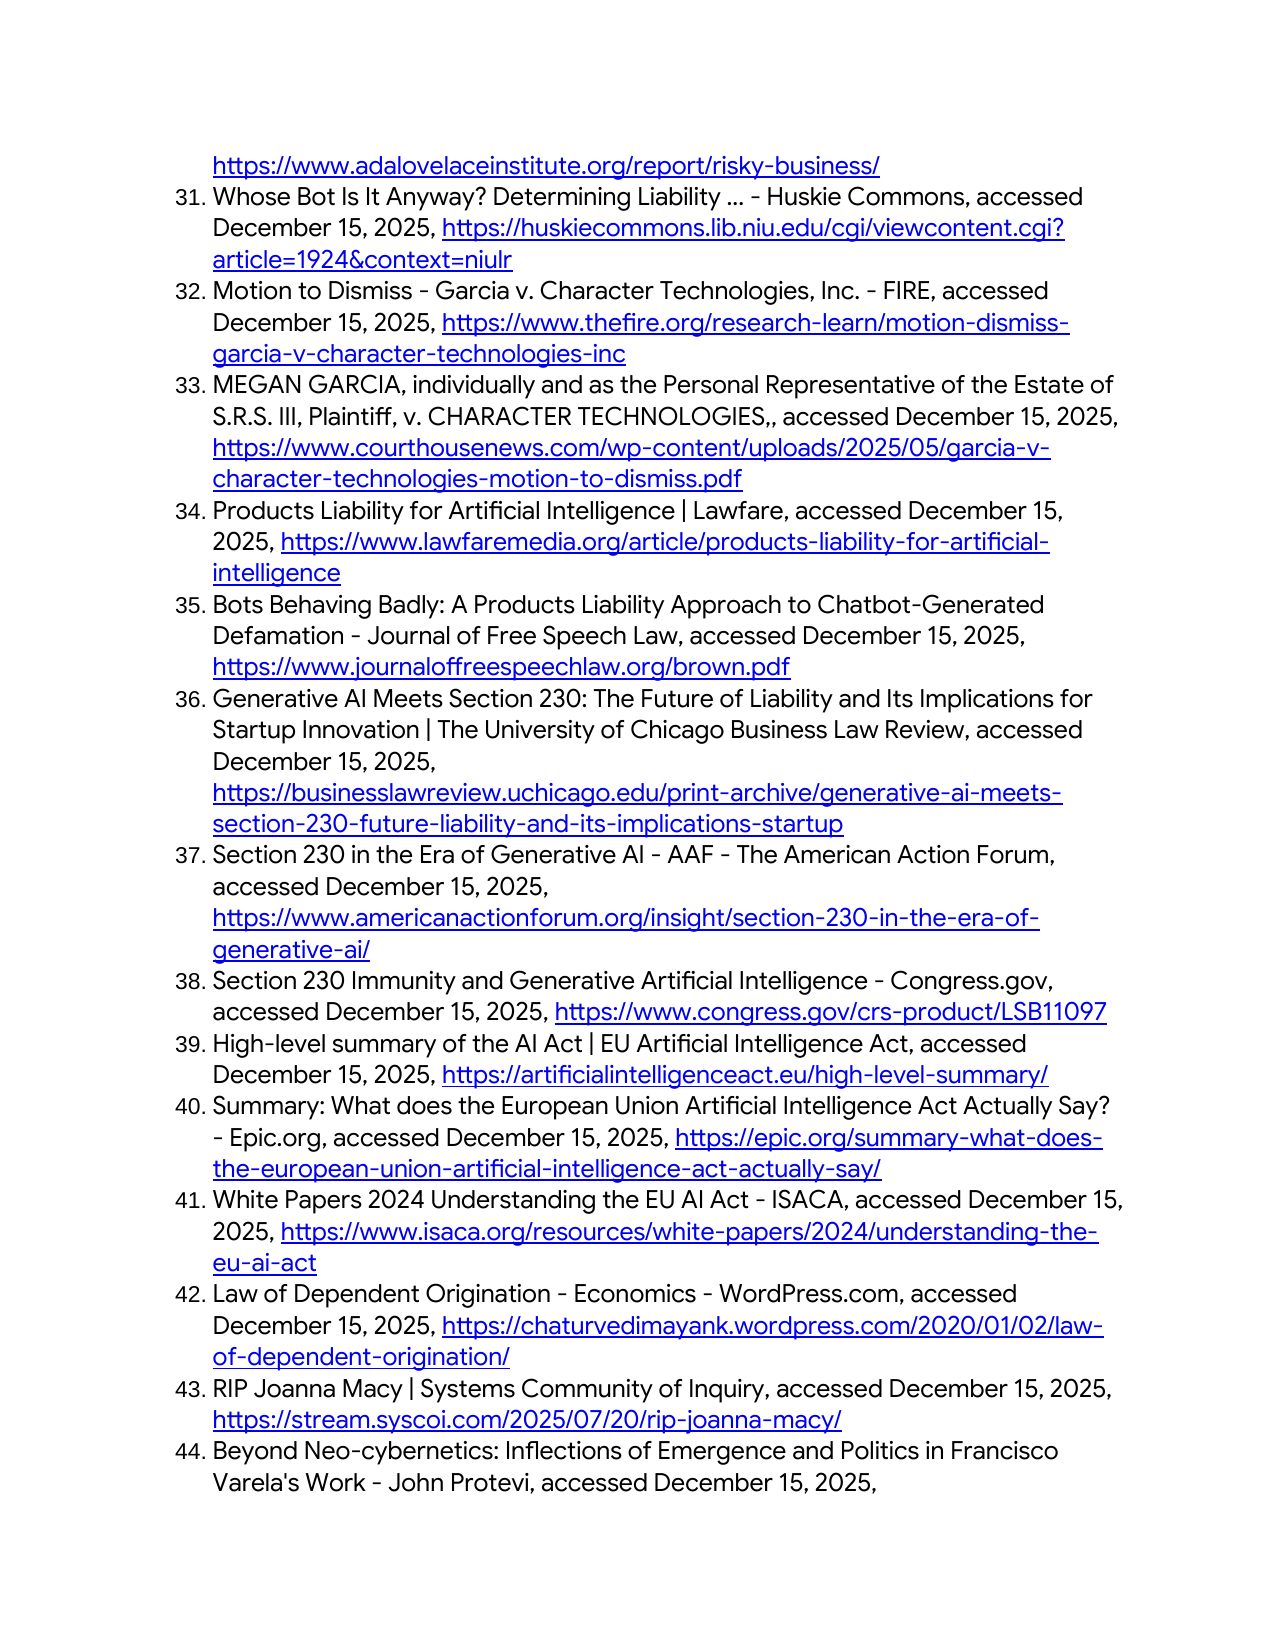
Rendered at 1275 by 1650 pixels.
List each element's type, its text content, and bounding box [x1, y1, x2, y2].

list Law of Dependent Origination - Economics - WordPress.com, accessed December 15, 2025, https://chaturvedimayank.wordpress.com/2020/01/02/law-of-dependent-origination/ [175, 1279, 1125, 1373]
list Generative AI Meets Section 230: The Future of Liability and Its Implications for Startup Innovation | The University of Chicago Business Law Review, accessed December 15, 2025, https://businesslawreview.uchicago.edu/print-archive/generative-ai-meets-section-230-future-liability-and-its-implications-startup [175, 683, 1125, 840]
list Products Liability for Artificial Intelligence | Lawfare, accessed December 15, 2025, https://www.lawfaremedia.org/article/products-liability-for-artificial-intelligence [175, 495, 1125, 589]
list MEGAN GARCIA, individually and as the Personal Representative of the Estate of S.R.S. III, Plaintiff, v. CHARACTER TECHNOLOGIES,, accessed December 15, 2025, https://www.courthousenews.com/wp-content/uploads/2025/05/garcia-v-character-technologies-motion-to-dismiss.pdf [175, 369, 1125, 495]
list Bots Behaving Badly:‌ A Products Liability Approach to Chatbot-Generated Defamation - Journal of Free Speech Law, accessed December 15, 2025, https://www.journaloffreespeechlaw.org/brown.pdf [175, 589, 1125, 683]
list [175, 1436, 1125, 1498]
list Motion to Dismiss - Garcia v. Character Technologies, Inc. - FIRE, accessed December 15, 2025, https://www.thefire.org/research-learn/motion-dismiss-garcia-v-character-technologies-inc [175, 275, 1125, 369]
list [175, 150, 1125, 181]
list High-level summary of the AI Act | EU Artificial Intelligence Act, accessed December 15, 2025, https://artificialintelligenceact.eu/high-level-summary/ [175, 1028, 1125, 1091]
list Section 230 Immunity and Generative Artificial Intelligence - Congress.gov, accessed December 15, 2025, https://www.congress.gov/crs-product/LSB11097 [175, 965, 1125, 1028]
list Whose Bot Is It Anyway? Determining Liability ... - Huskie Commons, accessed December 15, 2025, https://huskiecommons.lib.niu.edu/cgi/viewcontent.cgi?article=1924&context=niulr [175, 181, 1125, 275]
list Summary: What does the European Union Artificial Intelligence Act Actually Say? - Epic.org, accessed December 15, 2025, https://epic.org/summary-what-does-the-european-union-artificial-intelligence-act-actually-say/ [175, 1091, 1125, 1185]
list Section 230 in the Era of Generative AI - AAF - The American Action Forum, accessed December 15, 2025, https://www.americanactionforum.org/insight/section-230-in-the-era-of-generative-ai/ [175, 840, 1125, 965]
list RIP Joanna Macy | Systems Community of Inquiry, accessed December 15, 2025, https://stream.syscoi.com/2025/07/20/rip-joanna-macy/ [175, 1373, 1125, 1436]
list White Papers 2024 Understanding the EU AI Act - ISACA, accessed December 15, 2025, https://www.isaca.org/resources/white-papers/2024/understanding-the-eu-ai-act [175, 1185, 1125, 1279]
